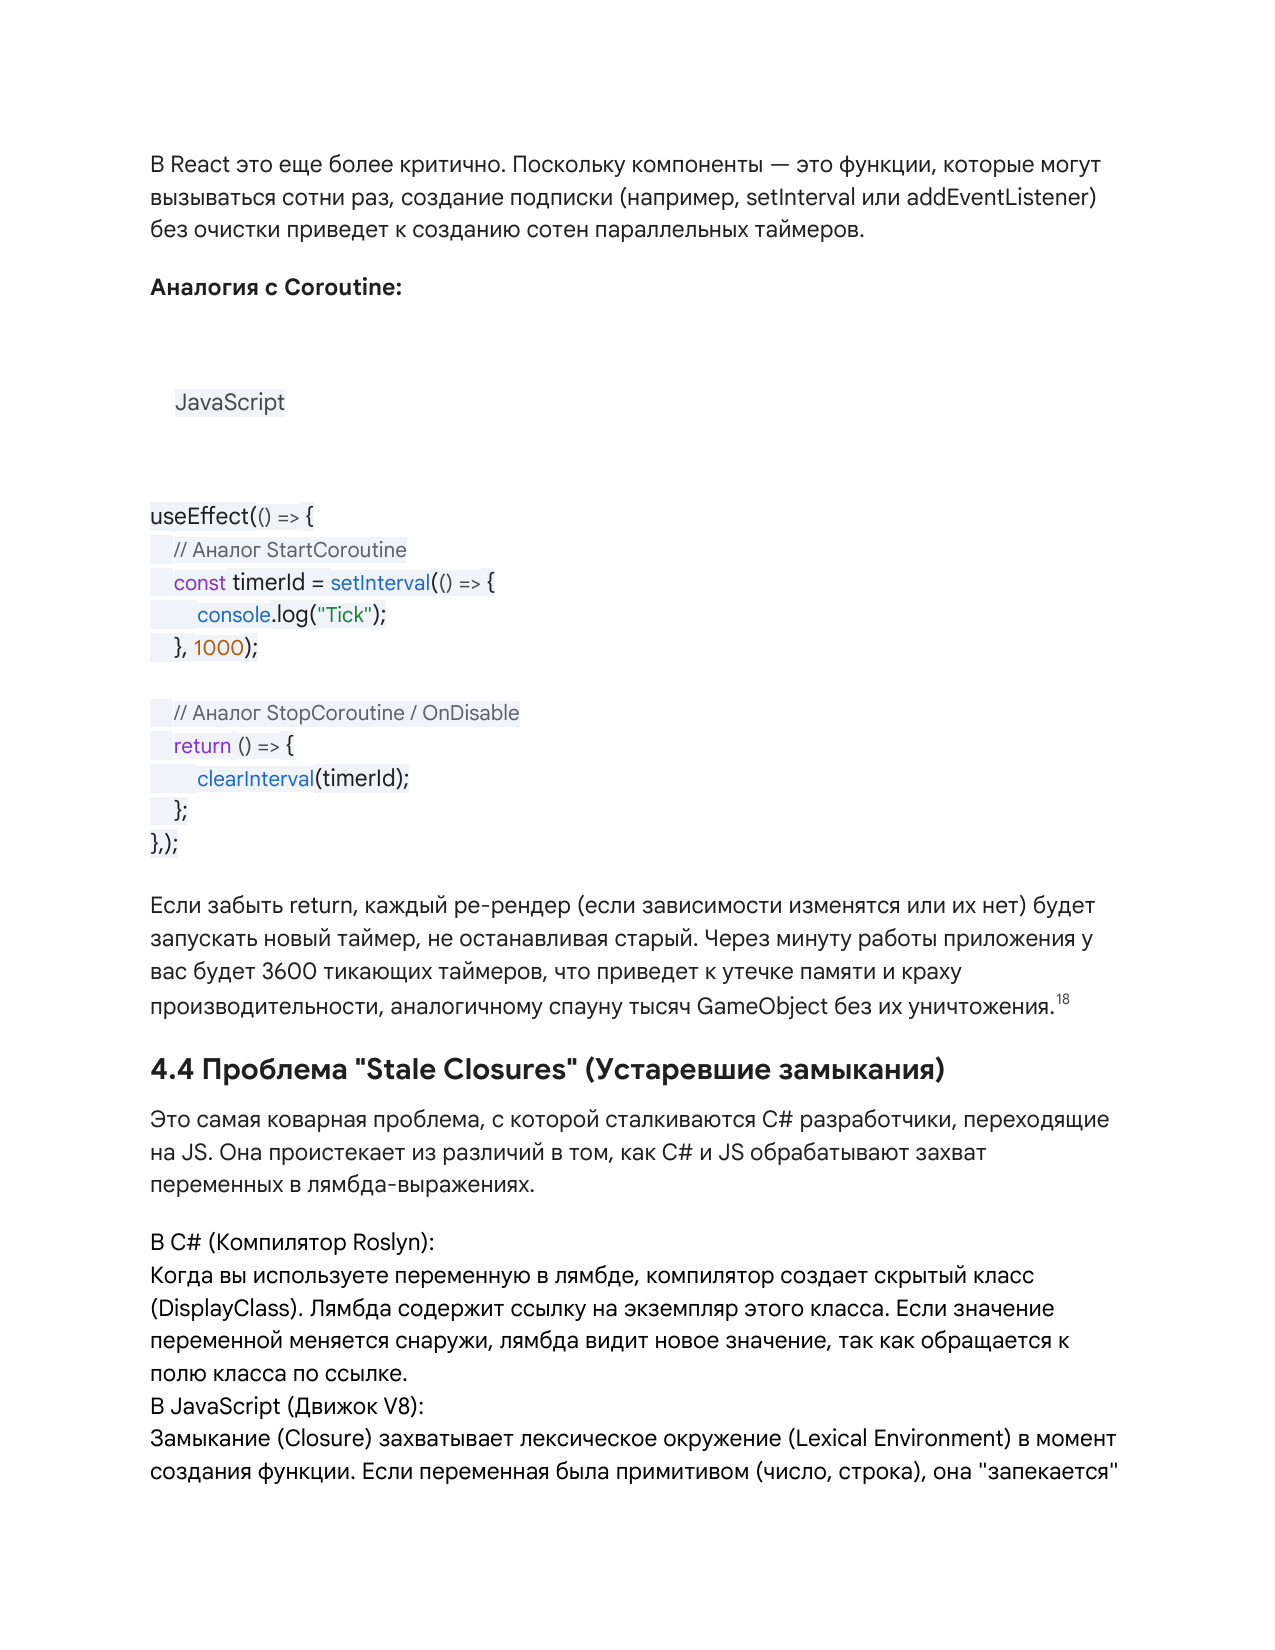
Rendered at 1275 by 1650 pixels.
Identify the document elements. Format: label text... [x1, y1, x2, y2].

text JavaScript [175, 388, 1112, 417]
subtitle 4.4 Проблема "Stale Closures" (Устаревшие замыкания) [150, 1051, 1125, 1088]
text Аналогия с Coroutine: [150, 273, 1125, 302]
text useEffect(() => { // Аналог StartCoroutine const timerId = setInterval(() => { console.log("Tick"); }, 1000); // Аналог StopCoroutine / OnDisable return () => { clearInterval(timerId); }; },); [150, 502, 1125, 888]
text В JavaScript (Движок V8): [150, 1392, 1125, 1421]
text Это самая коварная проблема, с которой сталкиваются C# разработчики, переходящие на JS. Она проистекает из различий в том, как C# и JS обрабатывают захват переменных в лямбда-выражениях. [150, 1105, 1125, 1199]
text В React это еще более критично. Поскольку компоненты — это функции, которые могут вызываться сотни раз, создание подписки (например, setInterval или addEventListener) без очистки приведет к созданию сотен параллельных таймеров. [150, 150, 1125, 244]
text Если забыть return, каждый ре-рендер (если зависимости изменятся или их нет) будет запускать новый таймер, не останавливая старый. Через минуту работы приложения у вас будет 3600 тикающих таймеров, что приведет к утечке памяти и краху производительности, аналогичному спауну тысяч GameObject без их уничтожения.18 [150, 892, 1125, 1022]
text В C# (Компилятор Roslyn): [150, 1228, 1125, 1257]
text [150, 1424, 1125, 1486]
text Когда вы используете переменную в лямбде, компилятор создает скрытый класс (DisplayClass). Лямбда содержит ссылку на экземпляр этого класса. Если значение переменной меняется снаружи, лямбда видит новое значение, так как обращается к полю класса по ссылке. [150, 1261, 1125, 1388]
